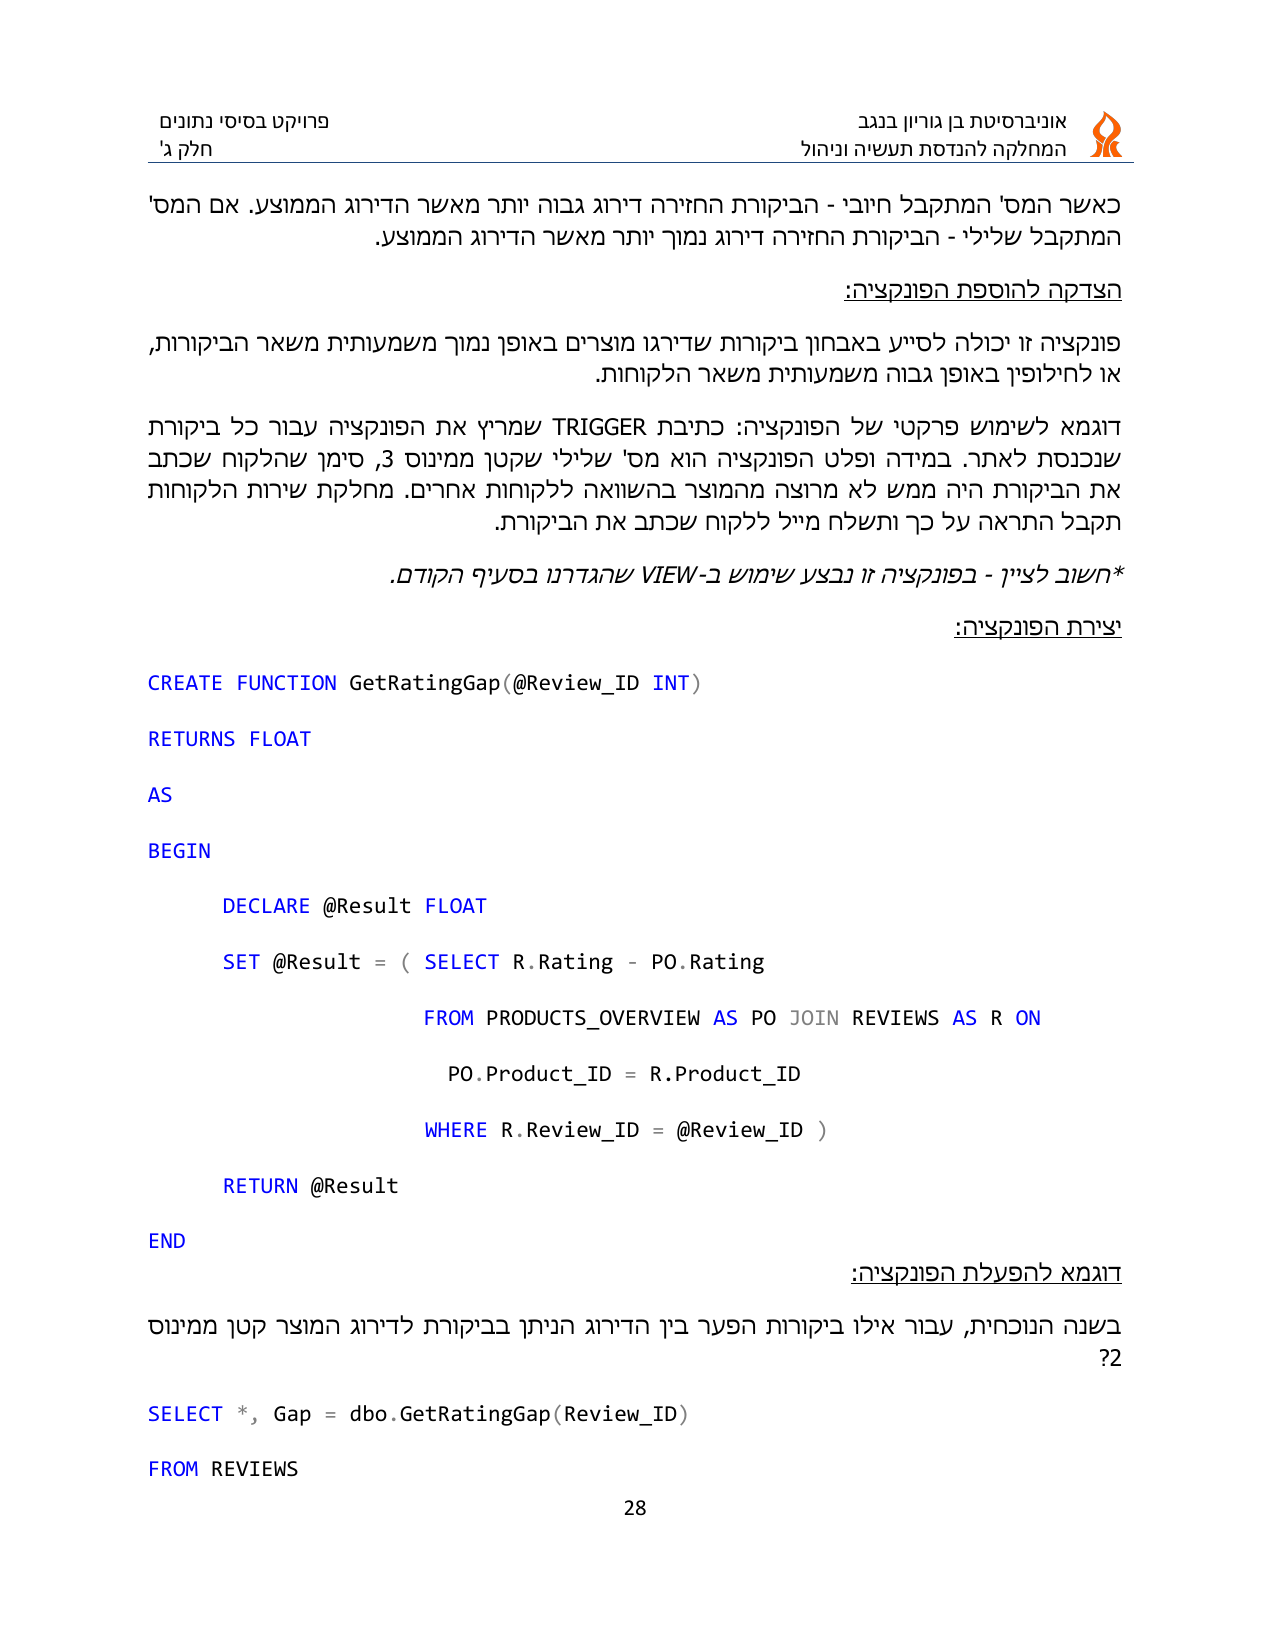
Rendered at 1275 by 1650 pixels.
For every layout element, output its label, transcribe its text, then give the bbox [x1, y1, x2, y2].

text בשנה הנוכחית, עבור אילו ביקורות הפער בין הדירוג הניתן בביקורת לדירוג המוצר קטן ממינוס 2? [148, 1311, 1122, 1371]
text FROM PRODUCTS_OVERVIEW AS PO JOIN REVIEWS AS R ON [148, 1005, 1122, 1032]
text הצדקה להוספת הפונקציה: [148, 275, 1122, 303]
text CREATE FUNCTION GetRatingGap(@Review_ID INT) [148, 670, 1122, 697]
text SET @Result = ( SELECT R.Rating - PO.Rating [148, 949, 1122, 976]
picture [1089, 111, 1123, 157]
text יצירת הפונקציה: [148, 613, 1122, 641]
text RETURNS FLOAT [148, 726, 1122, 752]
text SELECT *, Gap = dbo.GetRatingGap(Review_ID) [148, 1400, 1122, 1427]
text דוגמא לשימוש פרקטי של הפונקציה: כתיבת TRIGGER שמריץ את הפונקציה עבור כל ביקורת שנכנסת לאתר. במידה ופלט הפונקציה הוא מס' שלילי שקטן ממינוס 3, סימן שהלקוח שכתב את הביקורת היה ממש לא מרוצה מהמוצר בהשוואה ללקוחות אחרים. מחלקת שירות הלקוחות תקבל התראה על כך ותשלח מייל ללקוח שכתב את הביקורת. [148, 412, 1122, 535]
text AS [148, 781, 1122, 808]
text דוגמא להפעלת הפונקציה: [148, 1259, 1122, 1287]
text WHERE R.Review_ID = @Review_ID ) [148, 1116, 1122, 1143]
text DECLARE @Result FLOAT [148, 893, 1122, 920]
text *חשוב לציין - בפונקציה זו נבצע שימוש ב-VIEW שהגדרנו בסעיף הקודם. [148, 560, 1122, 588]
text RETURN @Result [148, 1172, 1122, 1199]
text END [148, 1228, 1122, 1255]
text FROM REVIEWS [148, 1456, 1122, 1483]
text פונקציה זו יכולה לסייע באבחון ביקורות שדירגו מוצרים באופן נמוך משמעותית משאר הביקורות, או לחילופין באופן גבוה משמעותית משאר הלקוחות. [148, 328, 1122, 387]
text כאשר המס' המתקבל חיובי - הביקורת החזירה דירוג גבוה יותר מאשר הדירוג הממוצע. אם המס' המתקבל שלילי - הביקורת החזירה דירוג נמוך יותר מאשר הדירוג הממוצע. [148, 191, 1122, 251]
text PO.Product_ID = R.Product_ID [373, 1061, 1122, 1087]
text BEGIN [148, 837, 1122, 864]
